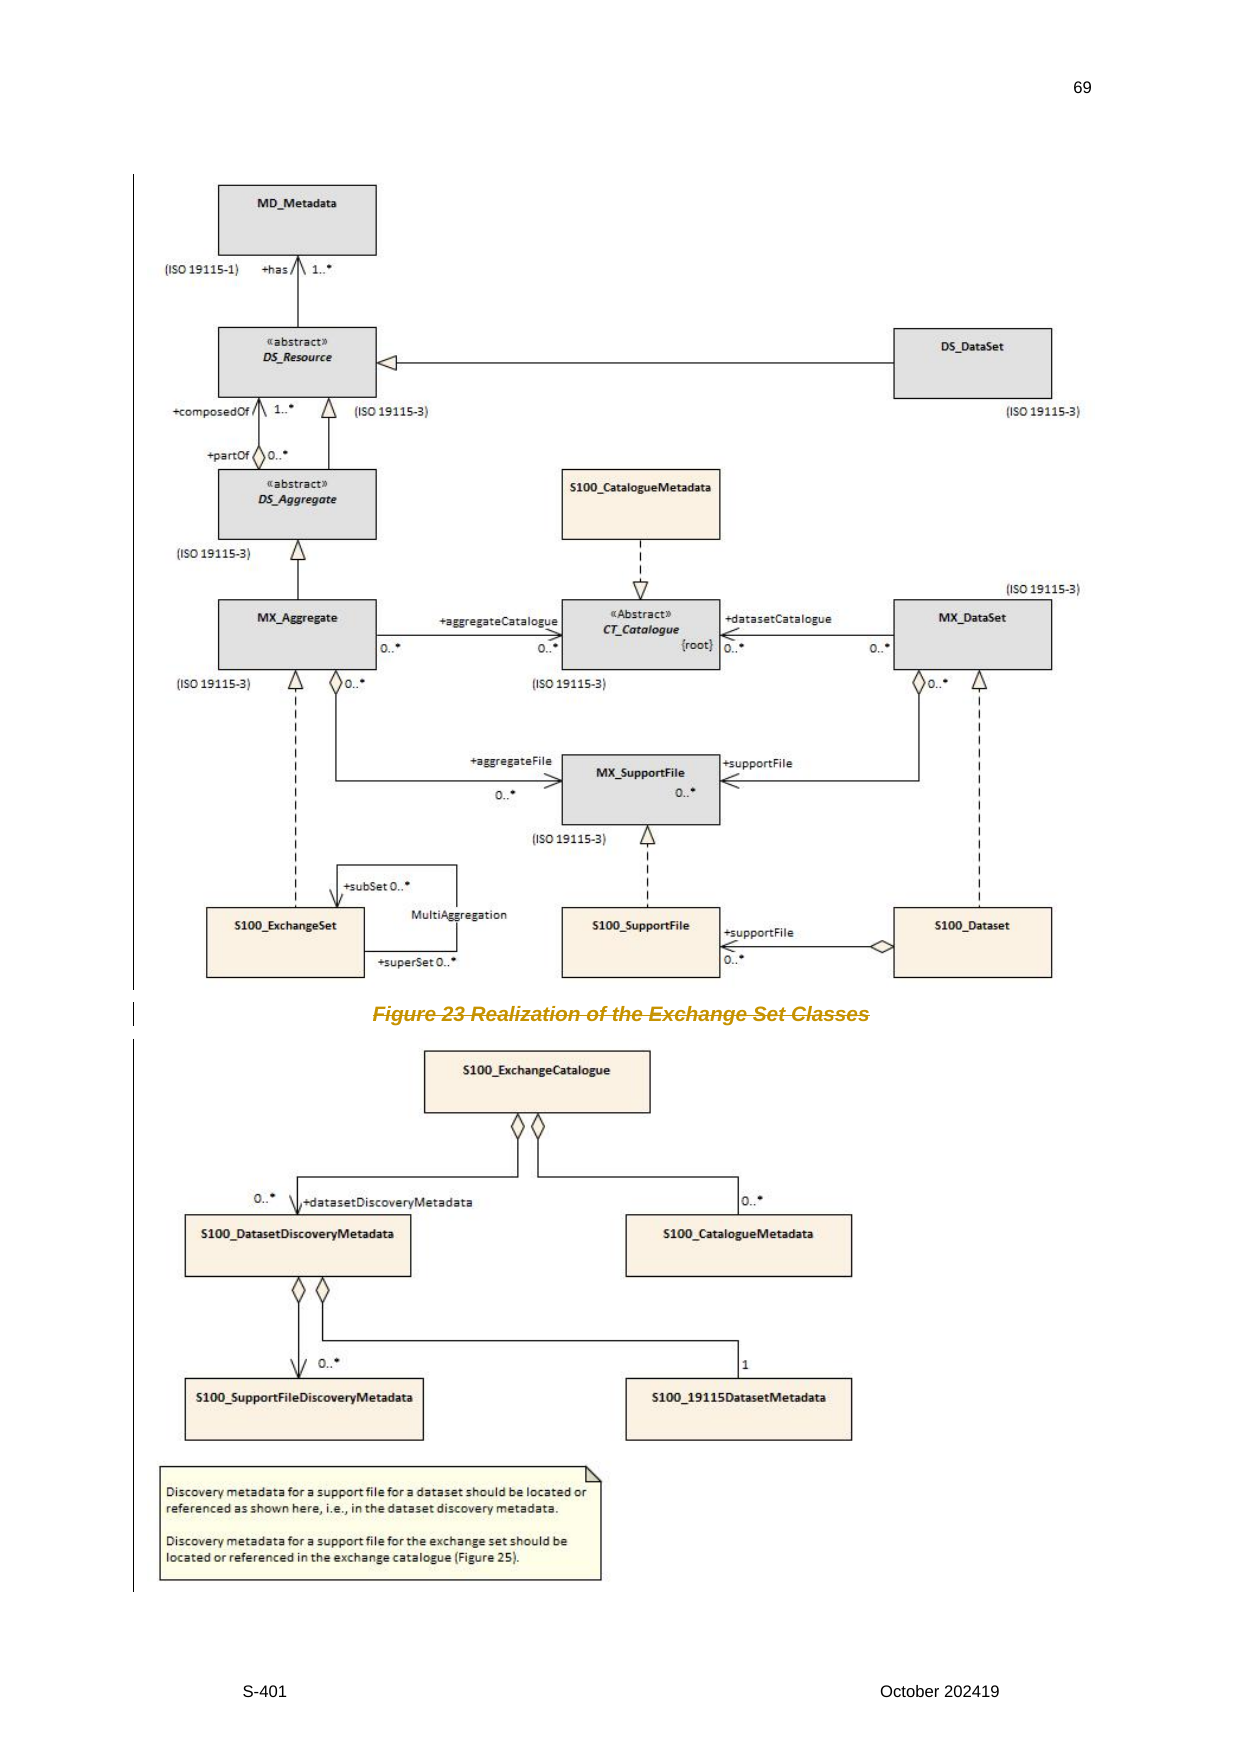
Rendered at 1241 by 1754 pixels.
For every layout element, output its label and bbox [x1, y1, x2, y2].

picture [147, 1038, 865, 1592]
picture [147, 173, 1095, 990]
